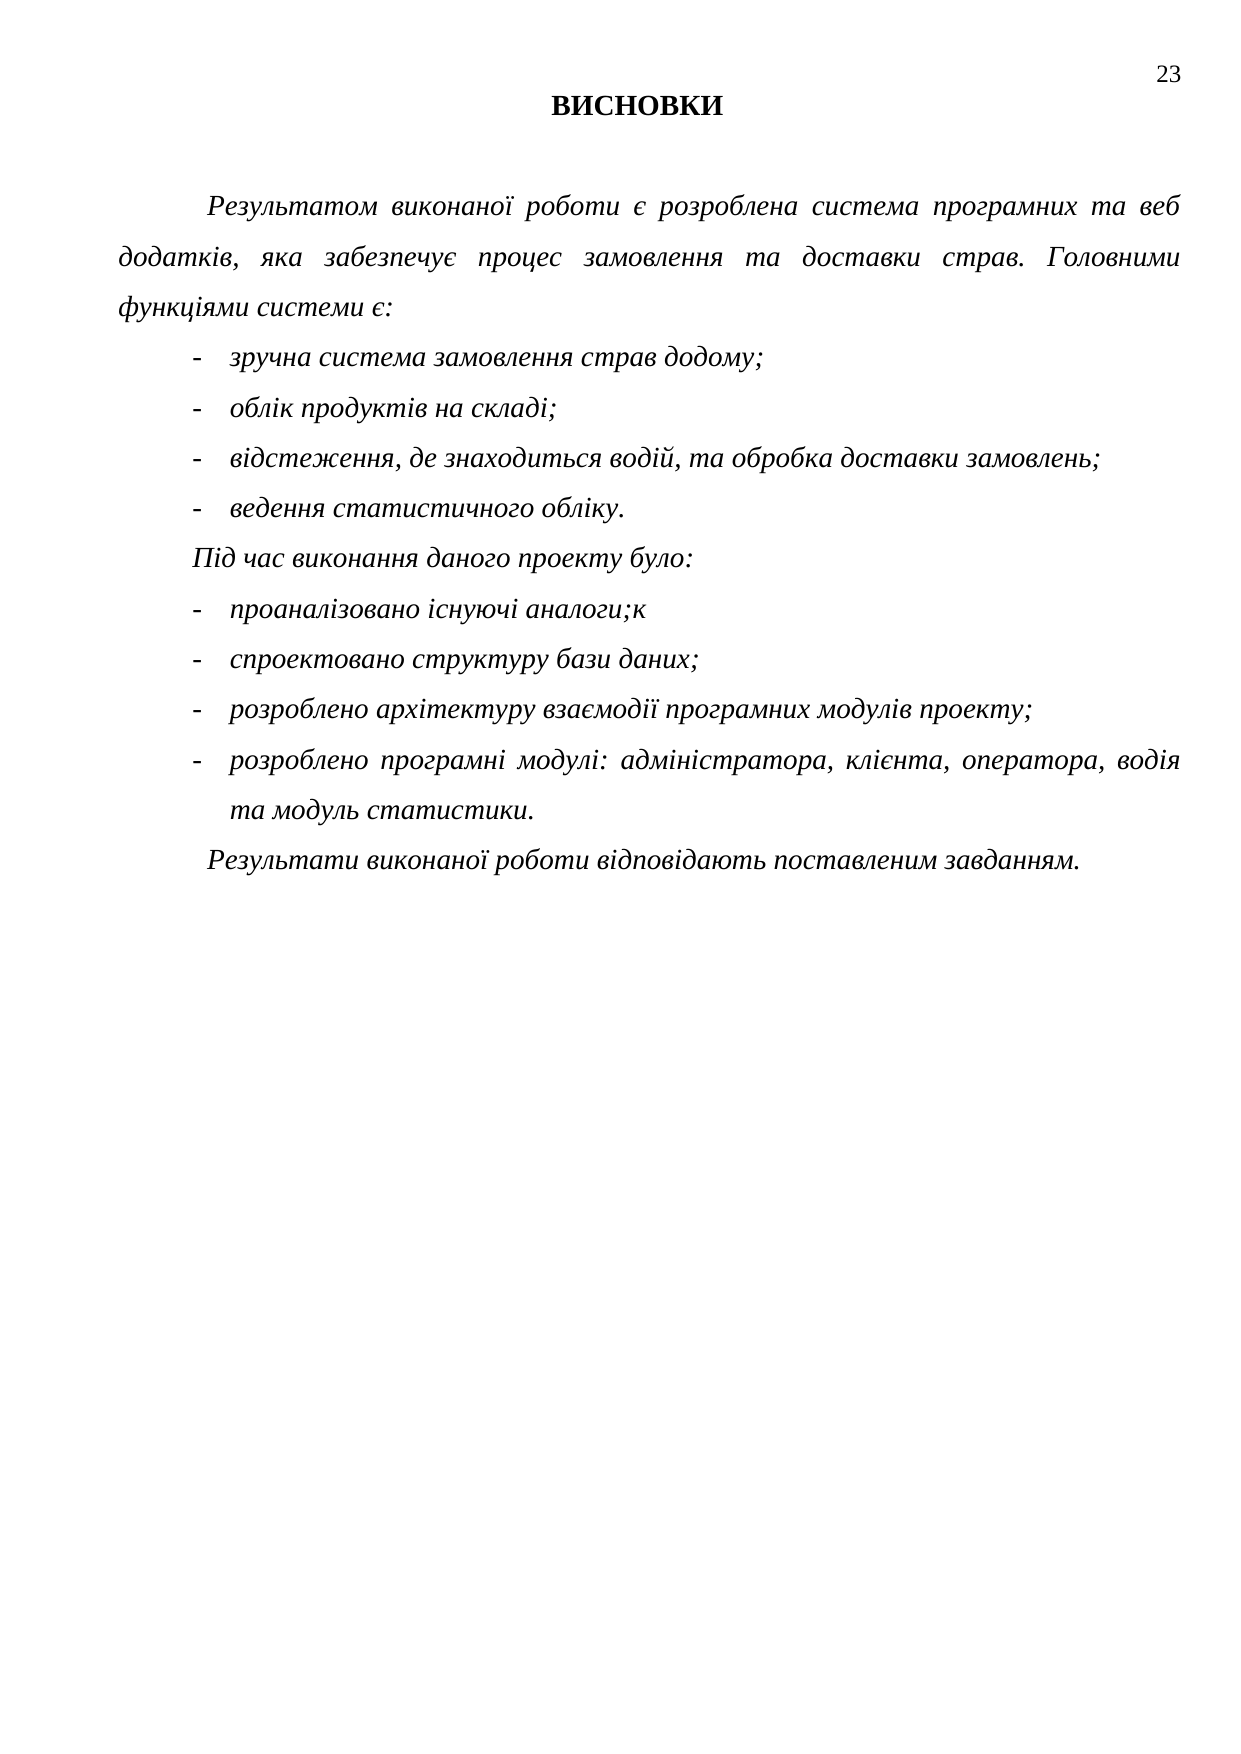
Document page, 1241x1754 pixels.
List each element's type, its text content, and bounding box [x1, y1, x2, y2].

list розроблено архітектуру взаємодії програмних модулів проекту; [192, 692, 1181, 725]
text Результати виконаної роботи відповідають поставленим завданням. [118, 842, 1181, 876]
list відстеження, де знаходиться водій, та обробка доставки замовлень; [192, 440, 1181, 473]
text Під час виконання даного проекту було: [118, 541, 1181, 574]
list облік продуктів на складі; [192, 390, 1181, 423]
text ВИСНОВКИ [118, 88, 1181, 121]
list розроблено програмні модулі: адміністратора, клієнта, оператора, водія та модуль статистики. [192, 742, 1181, 826]
list ведення статистичного обліку. [192, 490, 1181, 524]
list спроектовано структуру бази даних; [192, 641, 1181, 675]
list проаналізовано існуючі аналоги;к [192, 591, 1181, 624]
list зручна система замовлення страв додому; [192, 339, 1181, 373]
text Результатом виконаної роботи є розроблена система програмних та веб додатків, яка забезпечує процес замовлення та доставки страв. Головними функціями системи є: [118, 188, 1181, 323]
